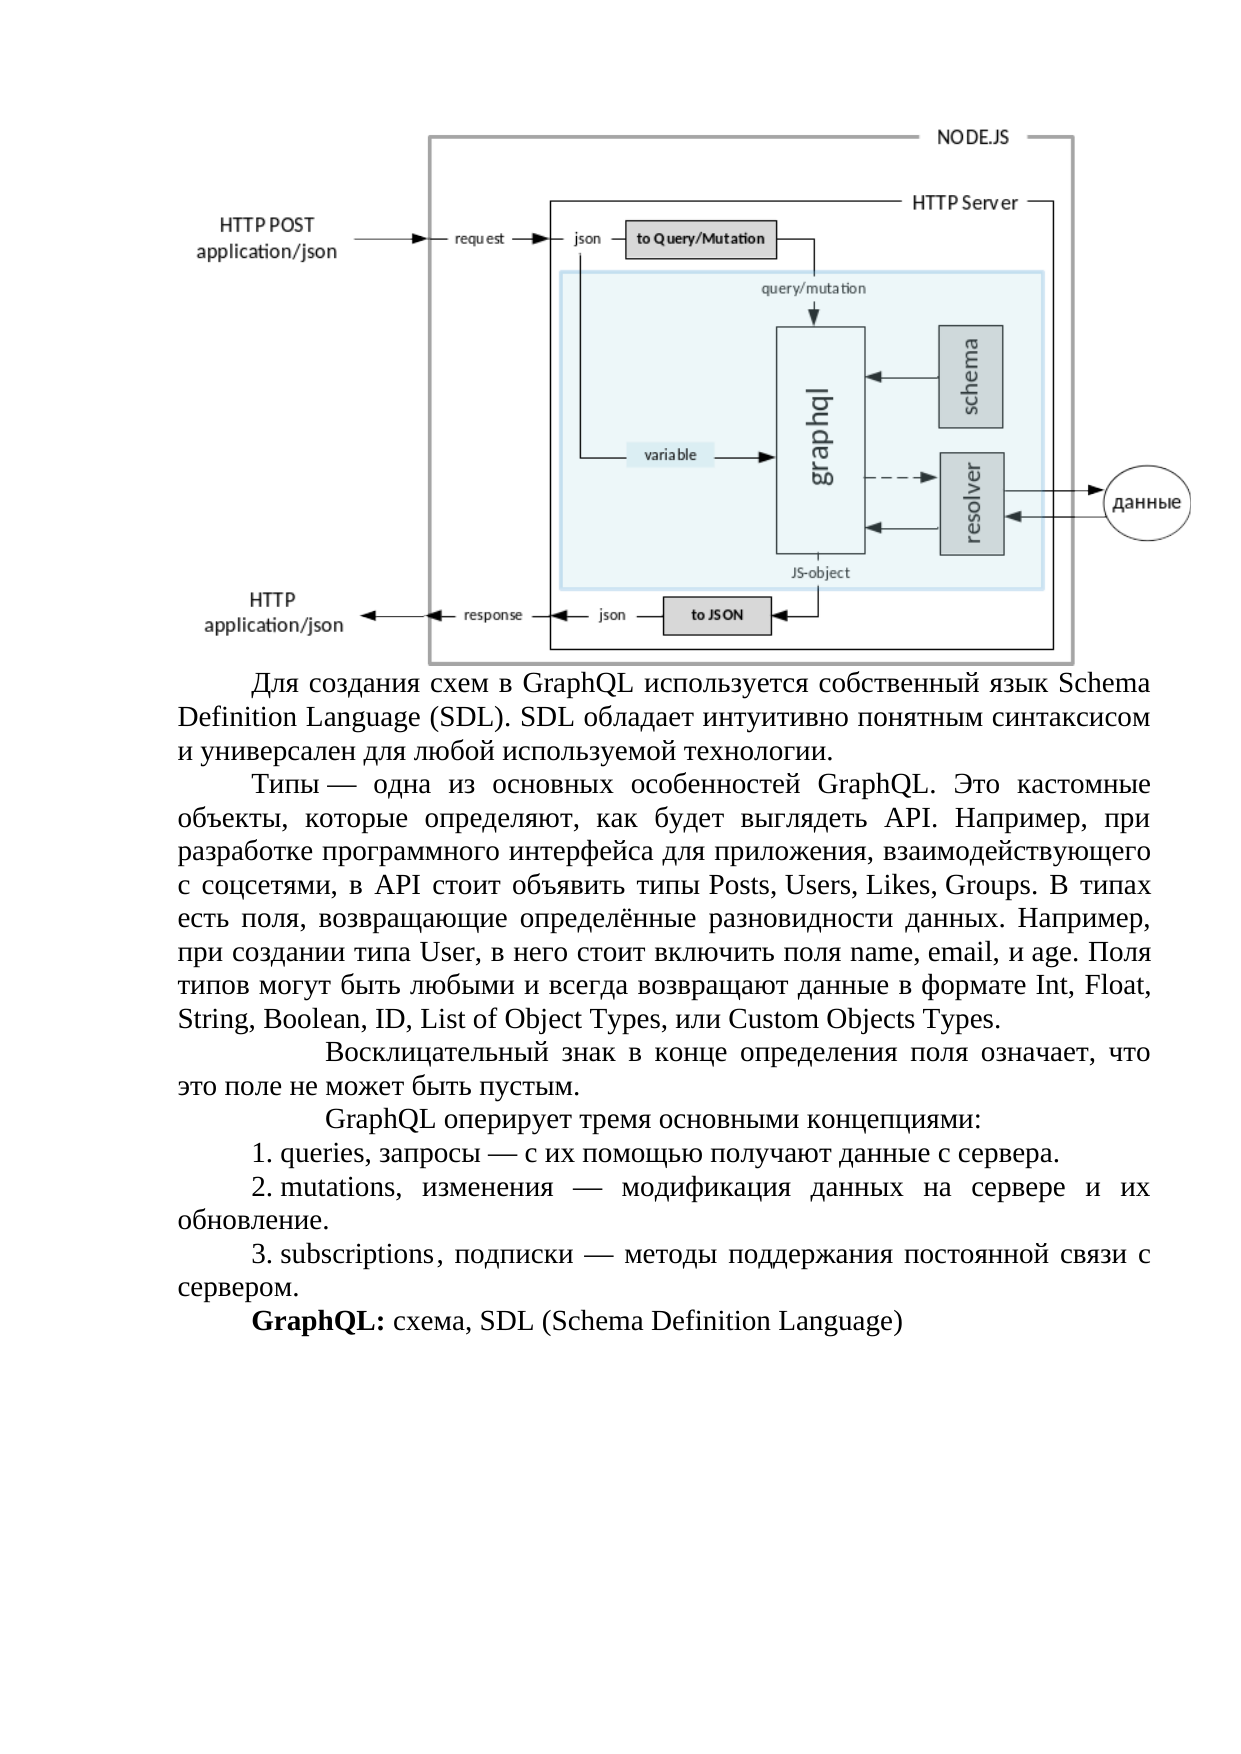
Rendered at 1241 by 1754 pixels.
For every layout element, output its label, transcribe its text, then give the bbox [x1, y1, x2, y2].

list subscriptions , подписки — методы поддержания постоянной связи с сервером. [177, 1236, 1152, 1303]
text Типы — одна из основных особенностей GraphQL. Это кастомные объекты, которые определяют, как будет выглядеть API. Например, при разработке программного интерфейса для приложения, взаимодействующего с соцсетями, в API стоит объявить типы Posts, Users, Likes, Groups. В типах есть поля, возвращающие определённые разновидности данных. Например, при создании типа User, в него стоит включить поля name, email, и age. Поля типов могут быть любыми и всегда возвращают данные в формате Int, Float, String, Boolean, ID, List of Object Types, или Custom Objects Types. [177, 766, 1152, 1034]
text Восклицательный знак в конце определения поля означает, что это поле не может быть пустым. [177, 1034, 1152, 1102]
list queries, запросы — с их помощью получают данные с сервера. [177, 1135, 1152, 1169]
list mutations, изменения — модификация данных на сервере и их обновление. [177, 1169, 1152, 1236]
text Для создания схем в GraphQL используется собственный язык Schema Definition Language (SDL). SDL обладает интуитивно понятным синтаксисом и универсален для любой используемой технологии. [177, 666, 1152, 766]
text GraphQL: схема, SDL (Schema Definition Language) [177, 1303, 1152, 1336]
text GraphQL оперирует тремя основными концепциями: [177, 1102, 1152, 1135]
